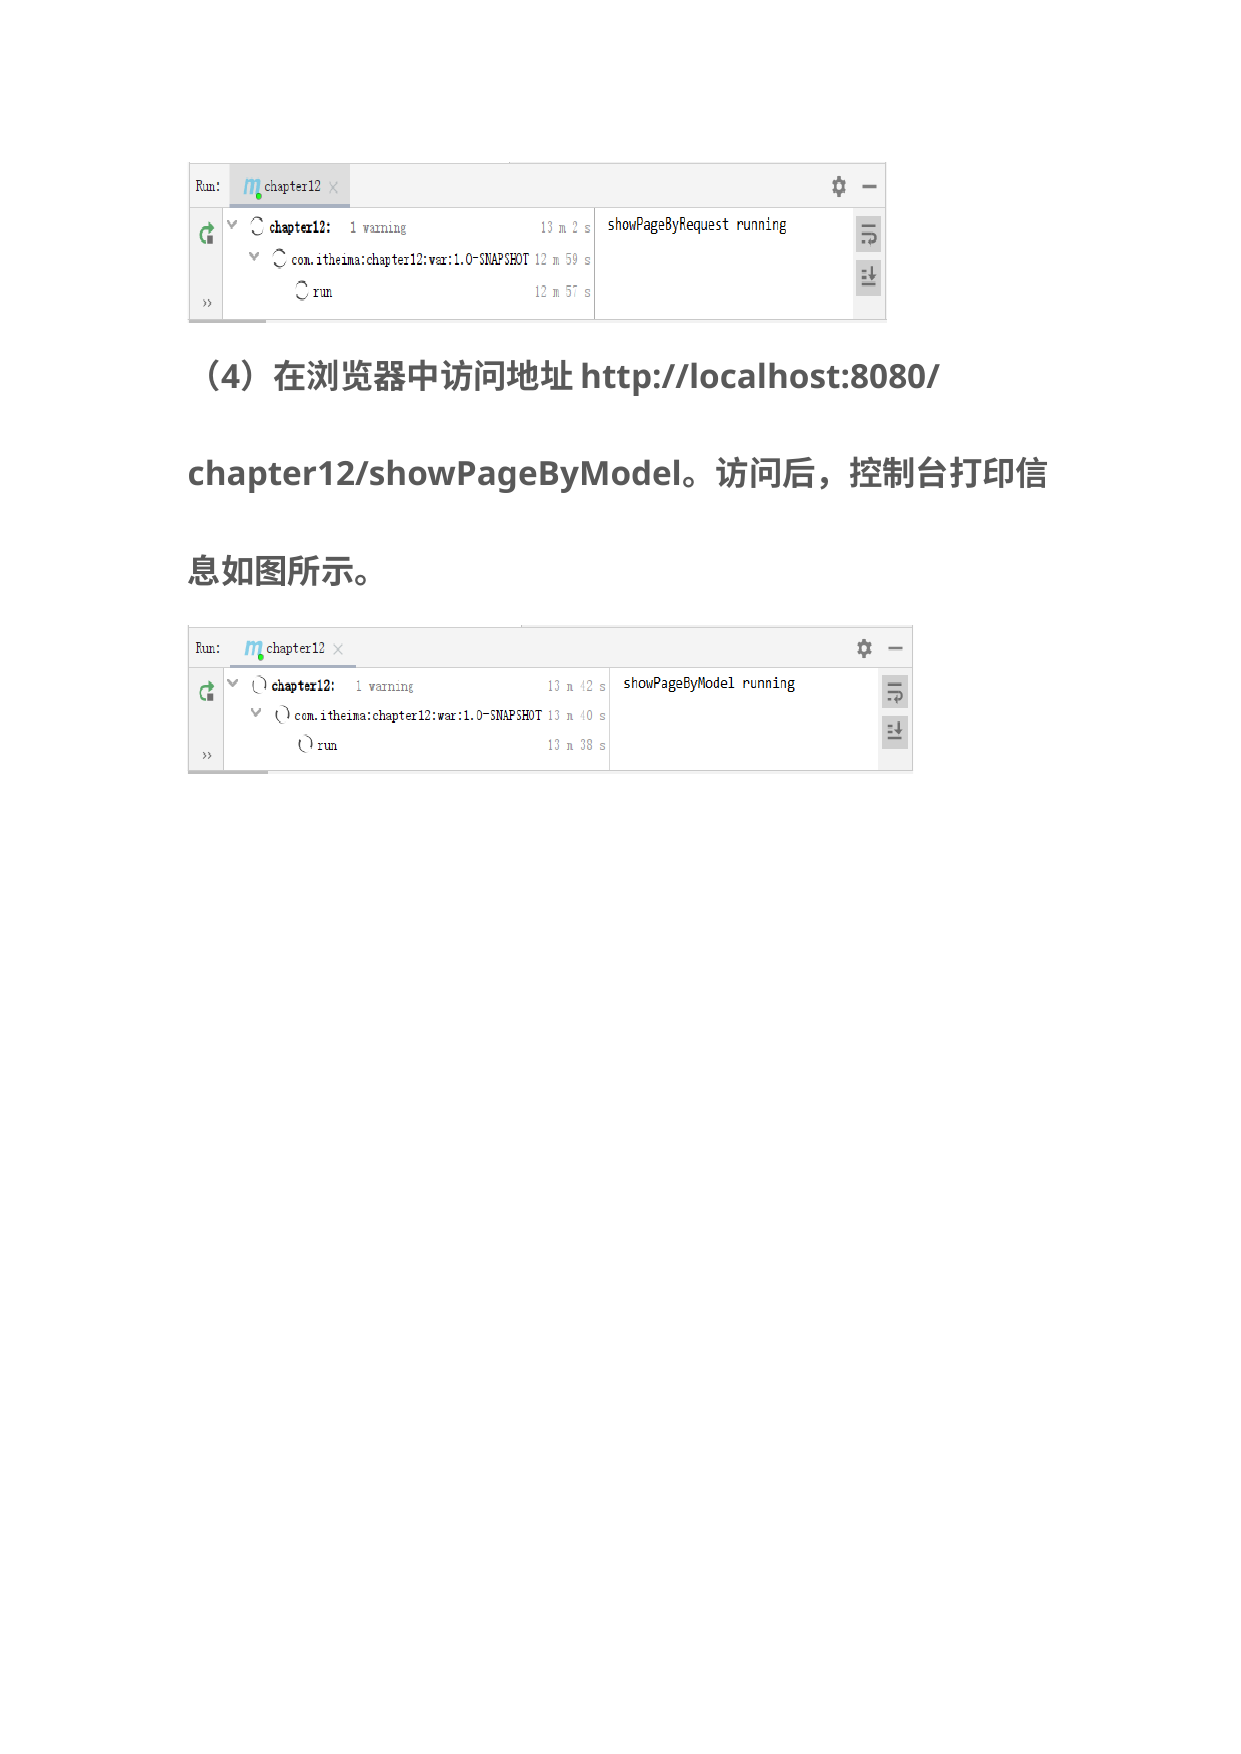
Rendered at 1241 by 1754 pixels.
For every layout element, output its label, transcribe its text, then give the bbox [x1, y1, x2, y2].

text （4）在浏览器中访问地址http://localhost:8080/chapter12/showPageByModel。访问后，控制台打印信息如图所示。 [187, 341, 1053, 601]
picture [187, 625, 914, 774]
picture [187, 162, 887, 323]
